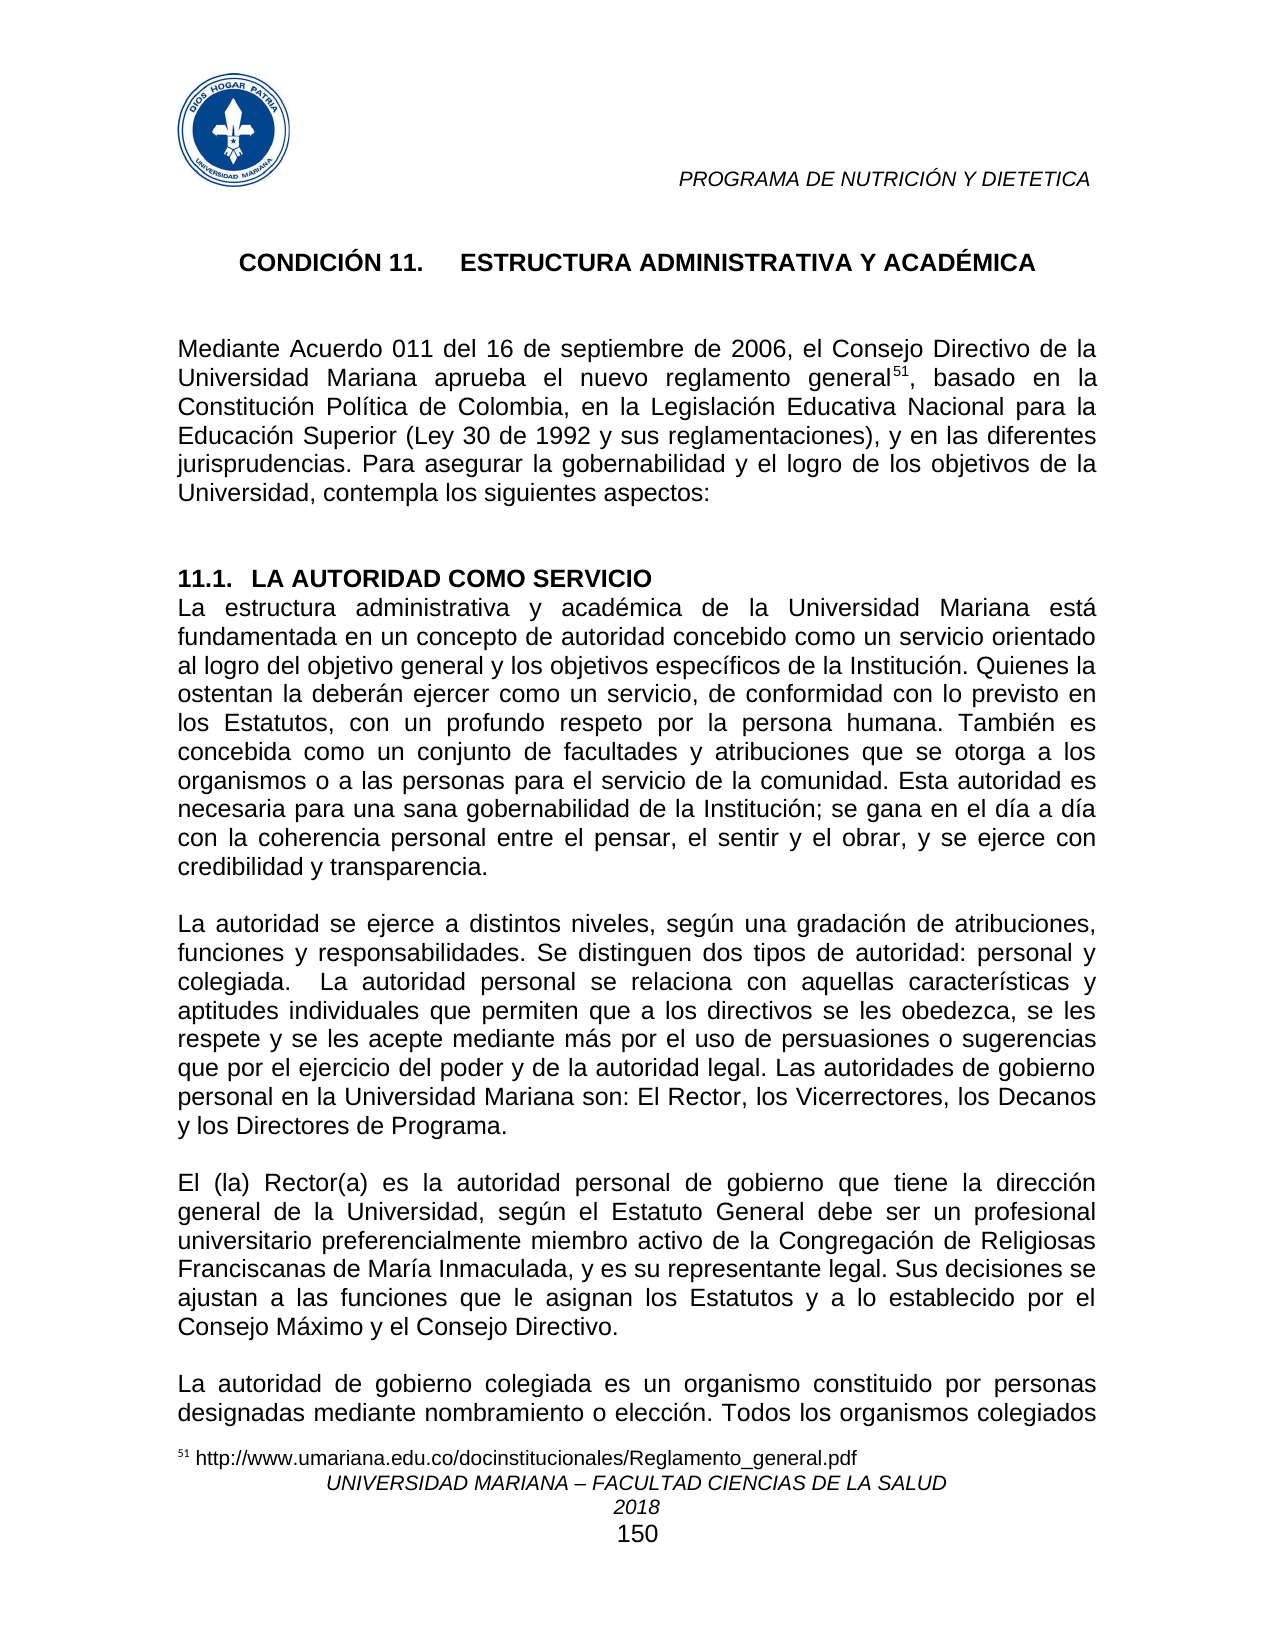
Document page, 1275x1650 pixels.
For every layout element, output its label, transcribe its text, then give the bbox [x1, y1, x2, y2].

text La autoridad se ejerce a distintos niveles, según una gradación de atribuciones, funciones y responsabilidades. Se distinguen dos tipos de autoridad: personal y colegiada. La autoridad personal se relaciona con aquellas características y aptitudes individuales que permiten que a los directivos se les obedezca, se les respete y se les acepte mediante más por el uso de persuasiones o sugerencias que por el ejercicio del poder y de la autoridad legal. Las autoridades de gobierno personal en la Universidad Mariana son: El Rector, los Vicerrectores, los Decanos y los Directores de Programa. [177, 909, 1098, 1139]
text La estructura administrativa y académica de la Universidad Mariana está fundamentada en un concepto de autoridad concebido como un servicio orientado al logro del objetivo general y los objetivos específicos de la Institución. Quienes la ostentan la deberán ejercer como un servicio, de conformidad con lo previsto en los Estatutos, con un profundo respeto por la persona humana. También es concebida como un conjunto de facultades y atribuciones que se otorga a los organismos o a las personas para el servicio de la comunidad. Esta autoridad es necesaria para una sana gobernabilidad de la Institución; se gana en el día a día con la coherencia personal entre el pensar, el sentir y el obrar, y se ejerce con credibilidad y transparencia. [177, 593, 1098, 881]
text Mediante Acuerdo 011 del 16 de septiembre de 2006, el Consejo Directivo de la Universidad Mariana aprueba el nuevo reglamento general, basado en la Constitución Política de Colombia, en la Legislación Educativa Nacional para la Educación Superior (Ley 30 de 1992 y sus reglamentaciones), y en las diferentes jurisprudencias. Para asegurar la gobernabilidad y el logro de los objetivos de la Universidad, contempla los siguientes aspectos: [177, 334, 1098, 507]
subtitle LA AUTORIDAD COMO SERVICIO [177, 564, 1098, 593]
picture [177, 73, 290, 187]
text El (la) Rector(a) es la autoridad personal de gobierno que tiene la dirección general de la Universidad, según el Estatuto General debe ser un profesional universitario preferencialmente miembro activo de la Congregación de Religiosas Franciscanas de María Inmaculada, y es su representante legal. Sus decisiones se ajustan a las funciones que le asignan los Estatutos y a lo establecido por el Consejo Máximo y el Consejo Directivo. [177, 1168, 1098, 1341]
subtitle ESTRUCTURA ADMINISTRATIVA Y ACADÉMICA [177, 248, 1098, 277]
